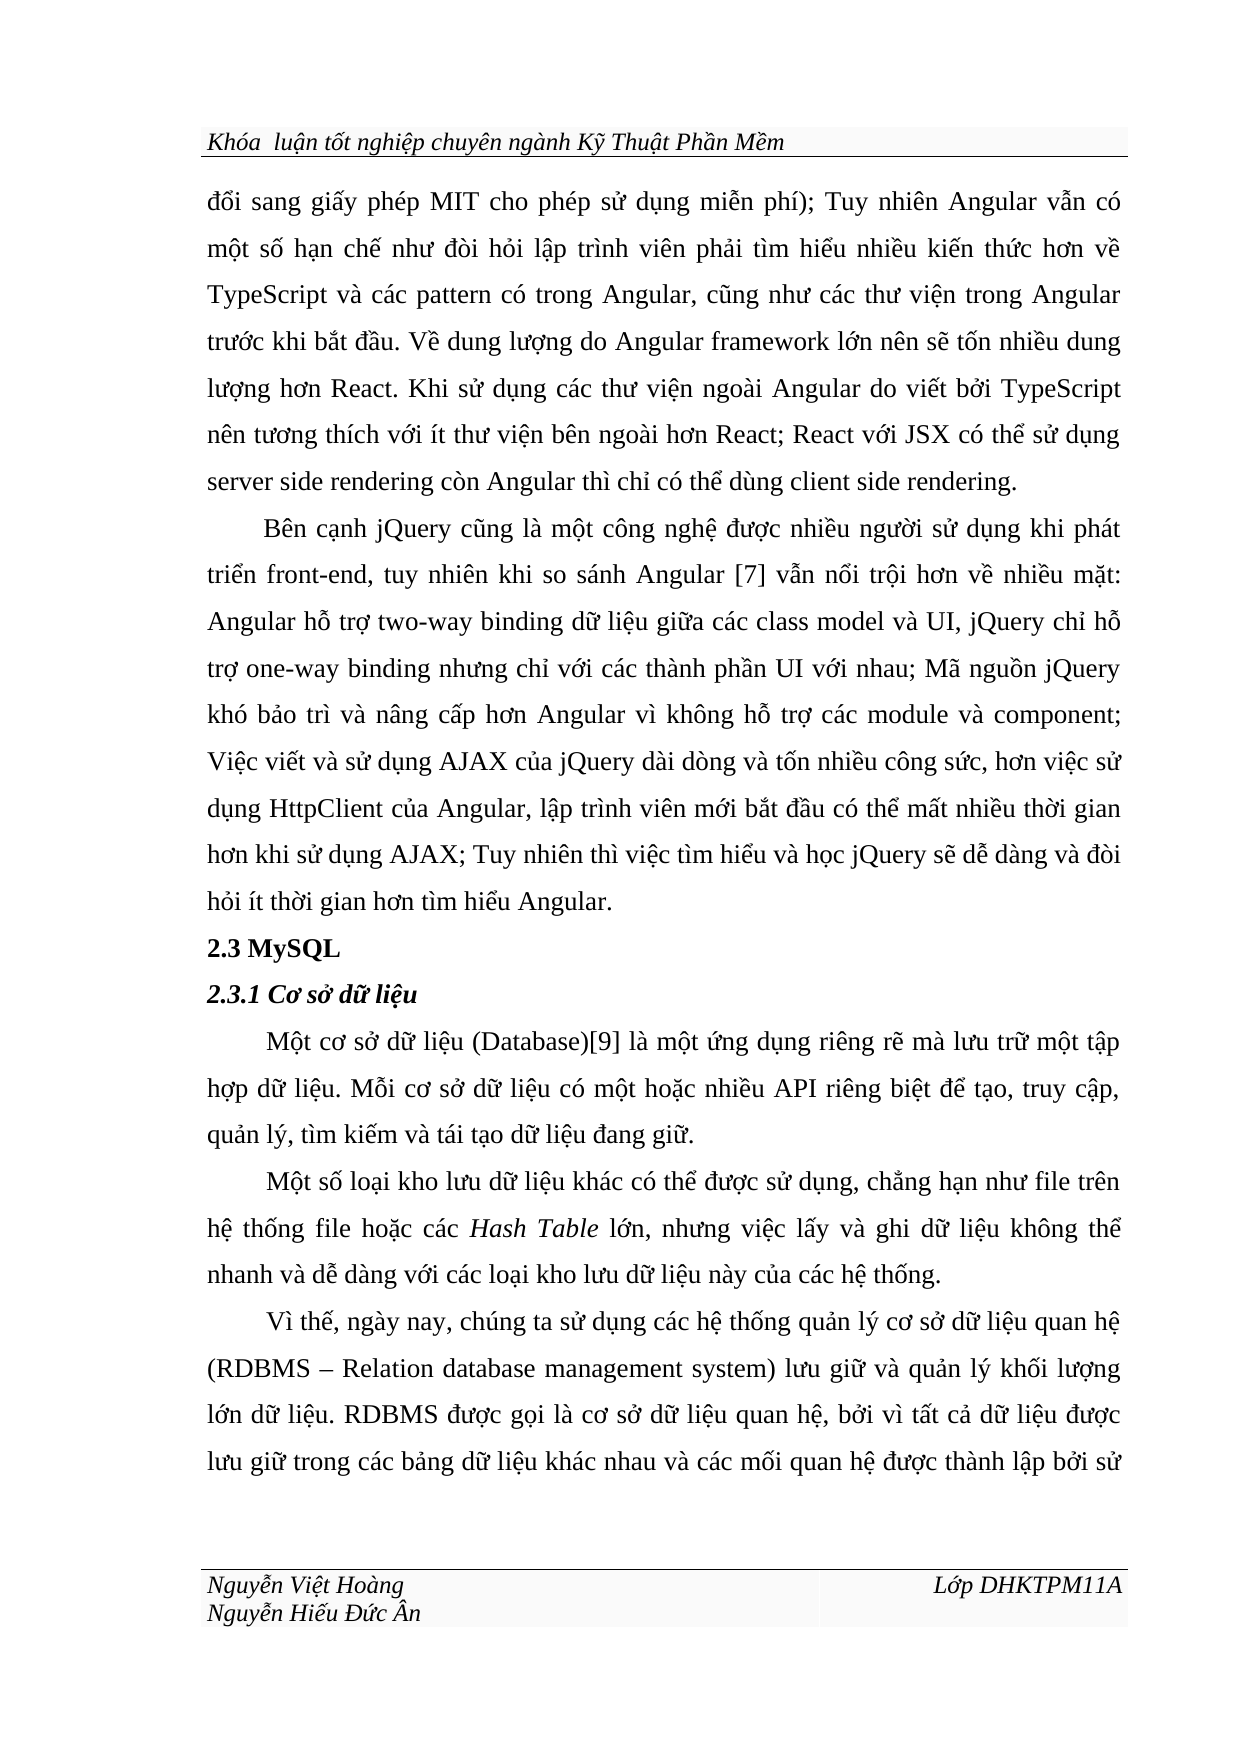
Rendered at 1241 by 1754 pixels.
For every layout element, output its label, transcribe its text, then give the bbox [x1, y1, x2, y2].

text Bên cạnh jQuery cũng là một công nghệ được nhiều người sử dụng khi phát triển front-end, tuy nhiên khi so sánh Angular [7] vẫn nổi trội hơn về nhiều mặt: Angular hỗ trợ two-way binding dữ liệu giữa các class model và UI, jQuery chỉ hỗ trợ one-way binding nhưng chỉ với các thành phần UI với nhau; Mã nguồn jQuery khó bảo trì và nâng cấp hơn Angular vì không hỗ trợ các module và component; Việc viết và sử dụng AJAX của jQuery dài dòng và tốn nhiều công sức, hơn việc sử dụng HttpClient của Angular, lập trình viên mới bắt đầu có thể mất nhiều thời gian hơn khi sử dụng AJAX; Tuy nhiên thì việc tìm hiểu và học jQuery sẽ dễ dàng và đòi hỏi ít thời gian hơn tìm hiểu Angular. [207, 512, 1122, 916]
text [207, 185, 1122, 496]
text Một số loại kho lưu dữ liệu khác có thể được sử dụng, chẳng hạn như file trên hệ thống file hoặc các Hash Table lớn, nhưng việc lấy và ghi dữ liệu không thể nhanh và dễ dàng với các loại kho lưu dữ liệu này của các hệ thống. [207, 1165, 1122, 1290]
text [207, 1305, 1122, 1476]
subtitle Cơ sở dữ liệu [207, 979, 1122, 1010]
subtitle MySQL [207, 932, 1122, 963]
text Một cơ sở dữ liệu (Database)[9] là một ứng dụng riêng rẽ mà lưu trữ một tập hợp dữ liệu. Mỗi cơ sở dữ liệu có một hoặc nhiều API riêng biệt để tạo, truy cập, quản lý, tìm kiếm và tái tạo dữ liệu đang giữ. [207, 1025, 1122, 1150]
